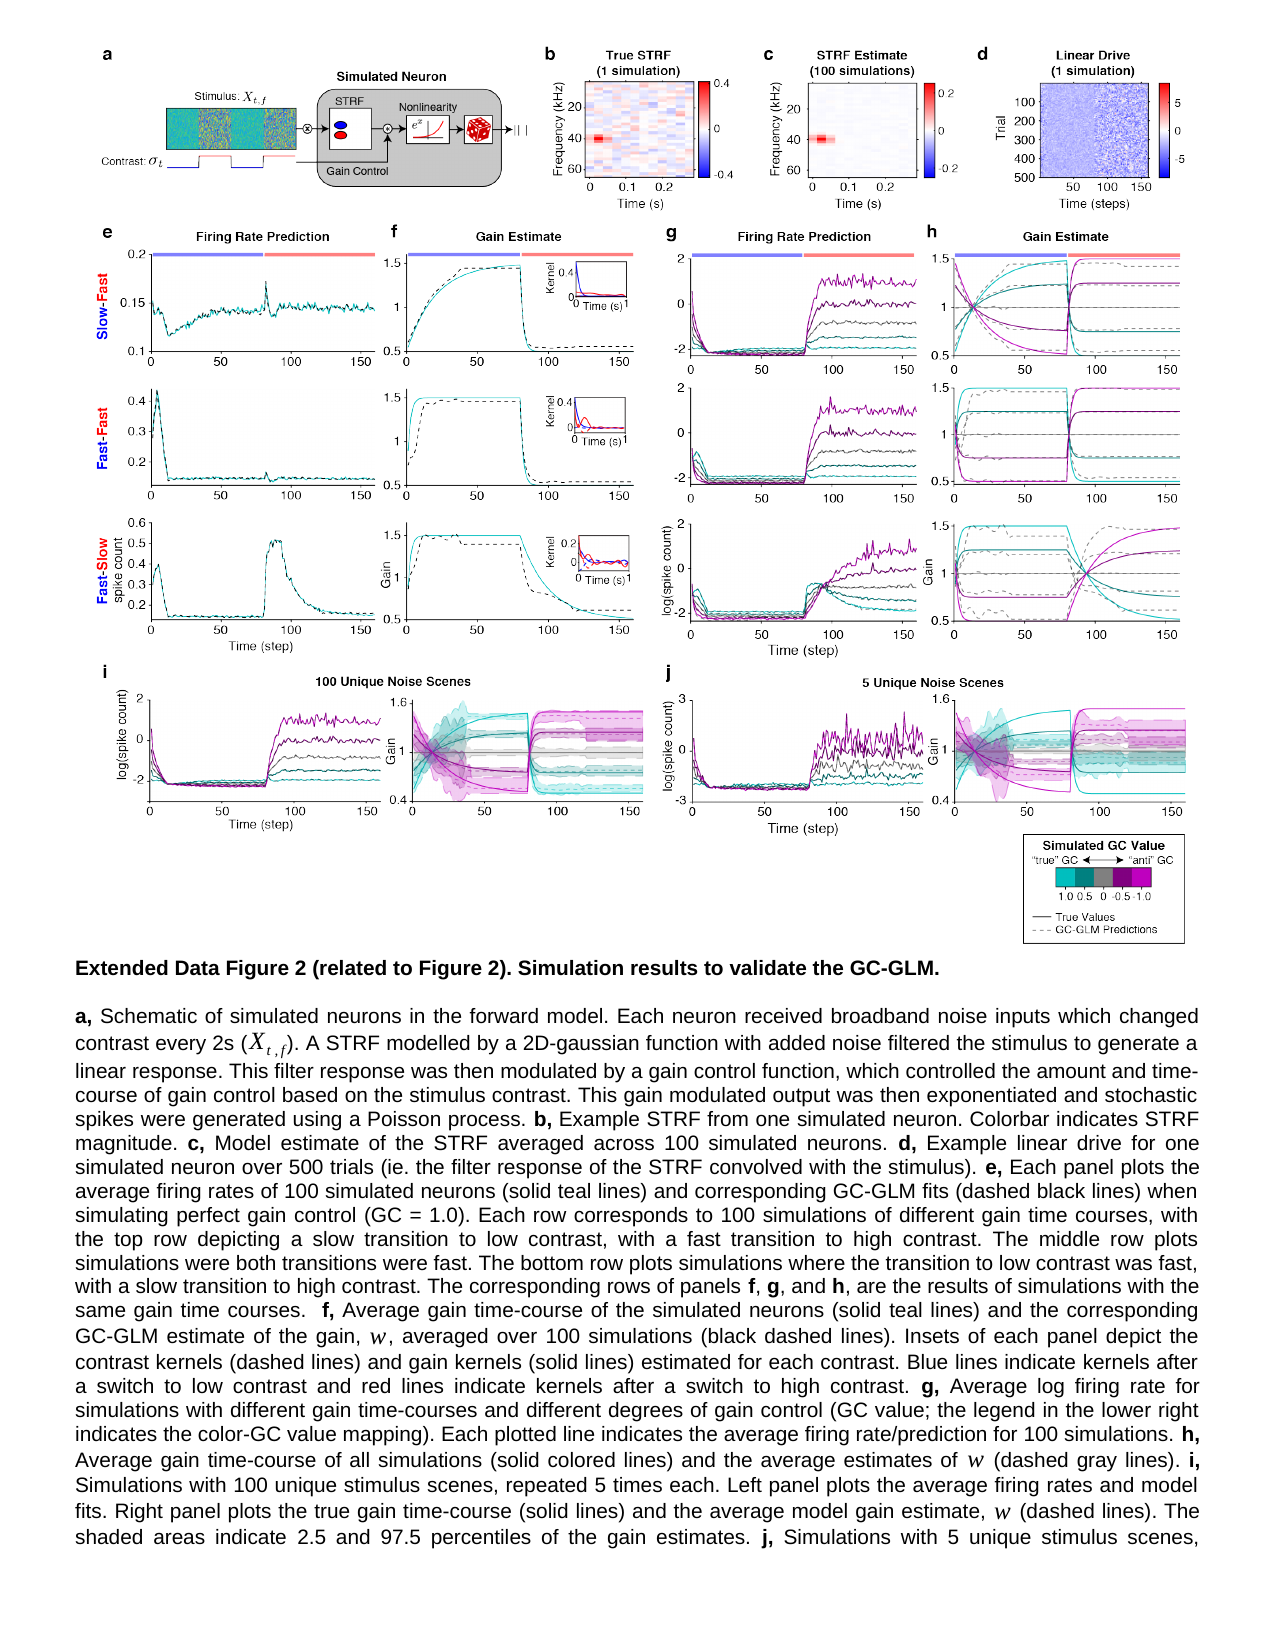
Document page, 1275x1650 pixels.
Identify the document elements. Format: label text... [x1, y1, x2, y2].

picture [77, 22, 1203, 956]
